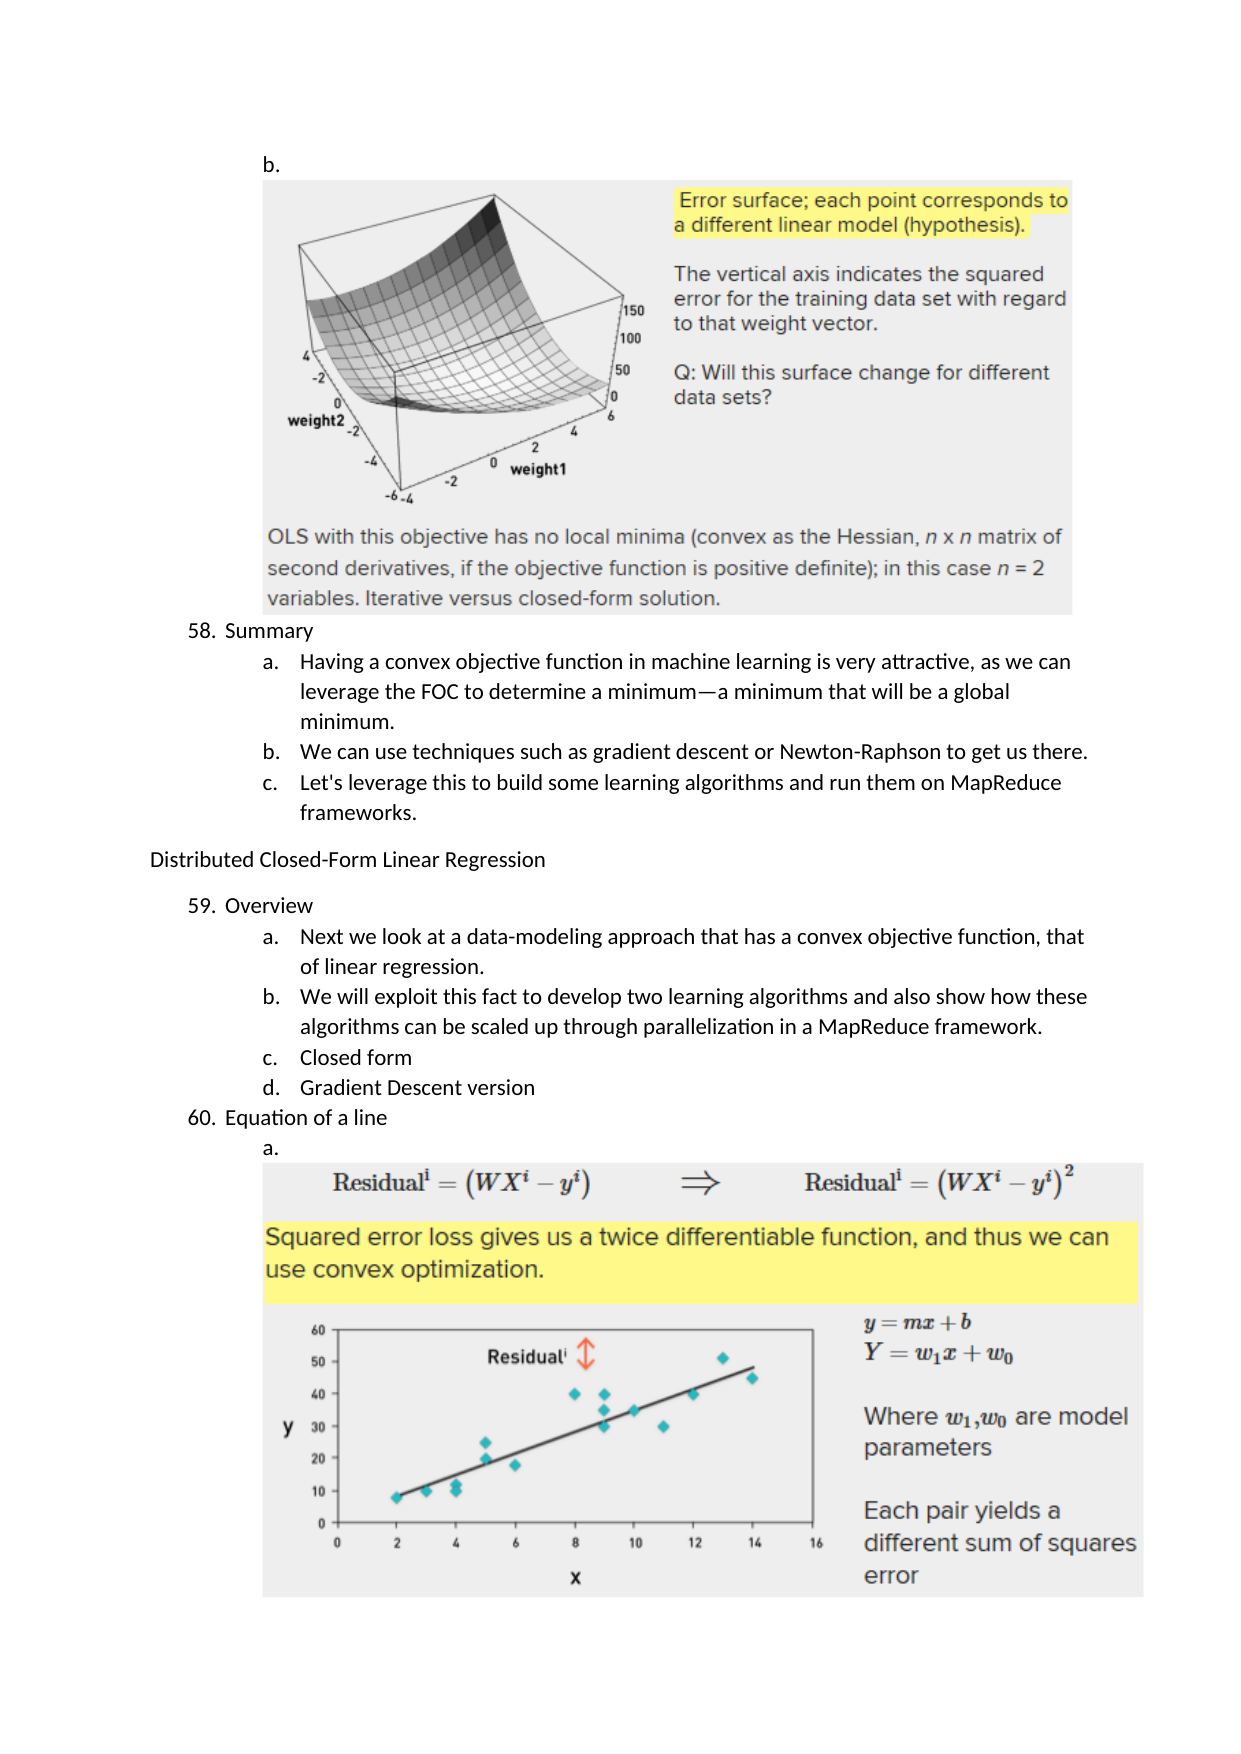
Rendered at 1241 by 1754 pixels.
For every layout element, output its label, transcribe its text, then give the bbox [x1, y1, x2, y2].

list We will exploit this fact to develop two learning algorithms and also show how these algorithms can be scaled up through parallelization in a MapReduce framework. [262, 982, 1090, 1041]
picture [262, 180, 1073, 615]
list Summary [187, 617, 1090, 645]
list Next we look at a data-modeling approach that has a convex objective function, that of linear regression. [262, 922, 1090, 980]
picture [262, 1163, 1144, 1597]
list Equation of a line [187, 1103, 1090, 1131]
list We can use techniques such as gradient descent or Newton-Raphson to get us there. [262, 737, 1090, 766]
list Gradient Descent version [262, 1073, 1090, 1101]
list Closed form [262, 1043, 1090, 1071]
list Having a convex objective function in machine learning is very attractive, as we can leverage the FOC to determine a minimum—a minimum that will be a global minimum. [262, 647, 1090, 735]
list Overview [187, 892, 1090, 920]
list Let's leverage this to build some learning algorithms and run them on MapReduce frameworks. [262, 768, 1090, 826]
text Distributed Closed-Form Linear Regression [150, 845, 1090, 873]
